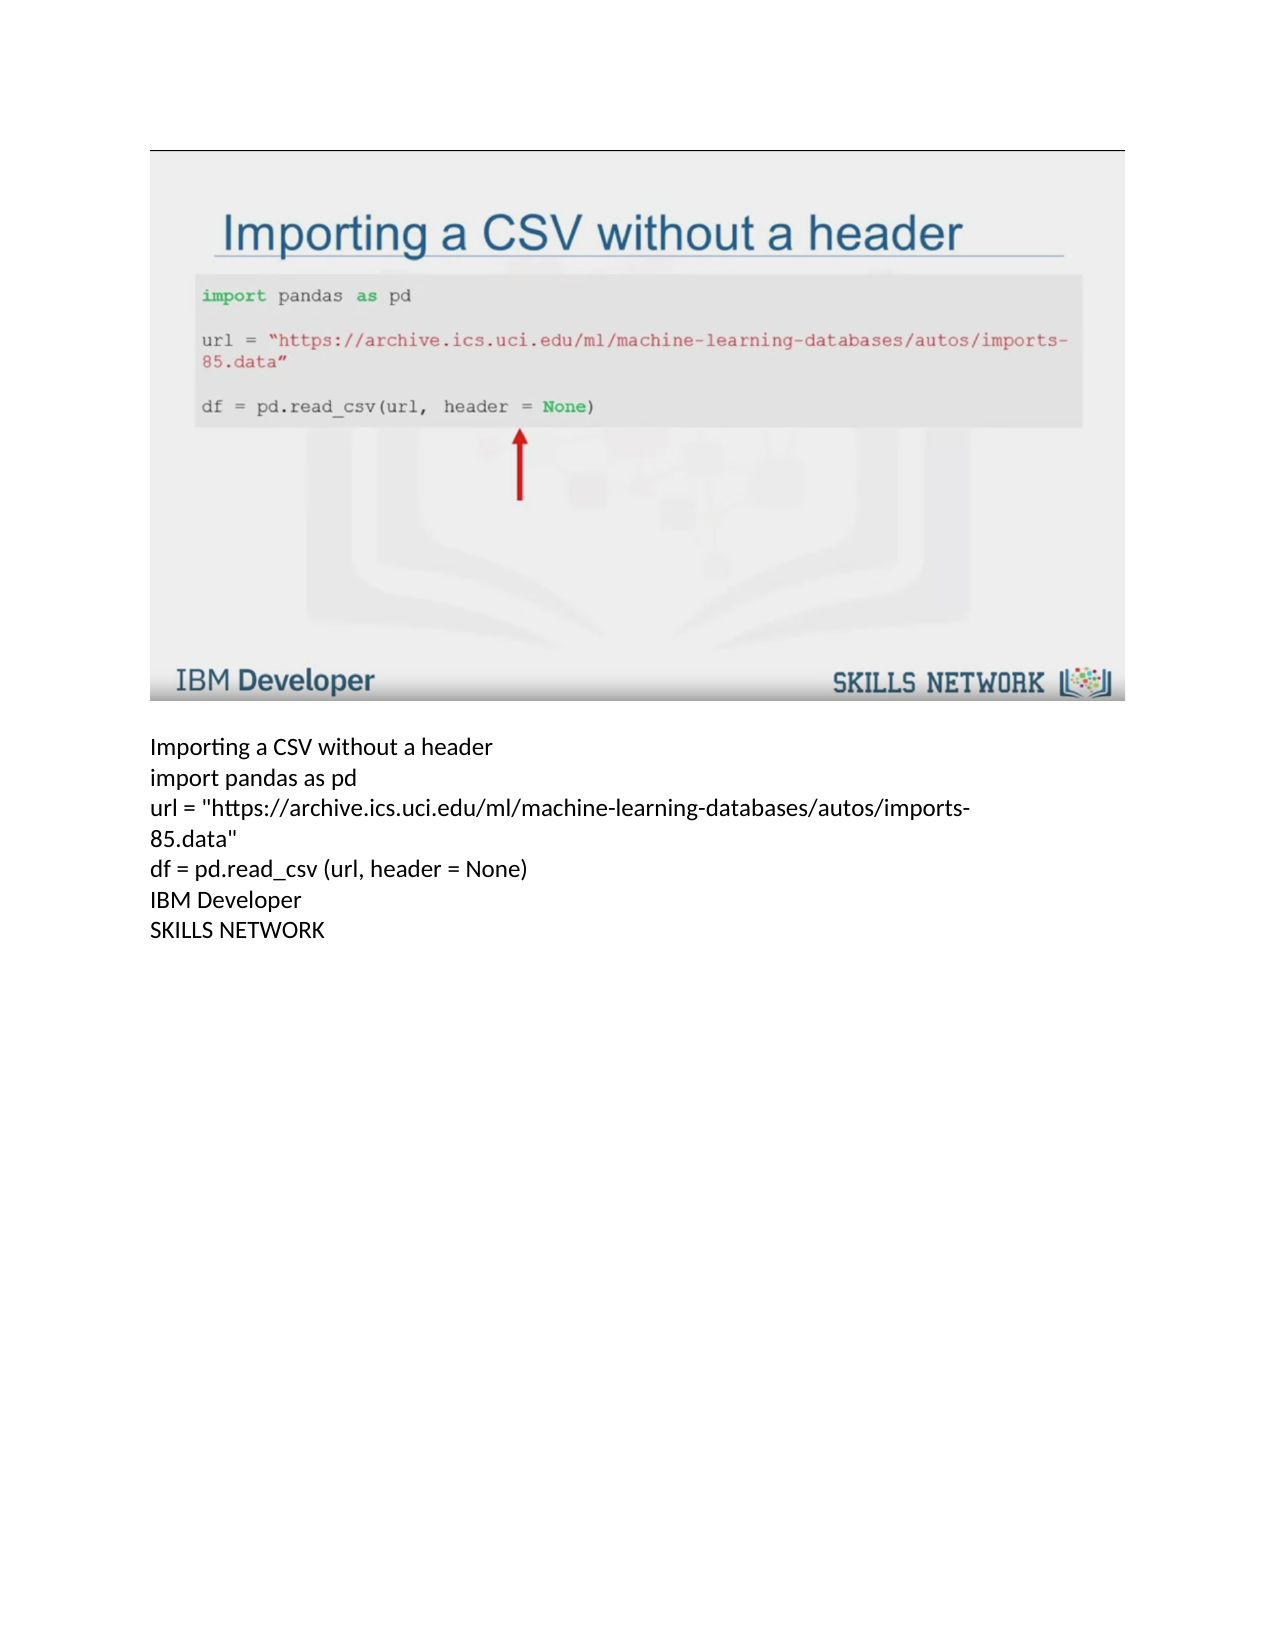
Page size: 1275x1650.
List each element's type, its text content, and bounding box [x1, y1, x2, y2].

text 85.data" [150, 823, 1125, 853]
text df = pd.read_csv (url, header = None) [150, 853, 1125, 884]
text SKILLS NETWORK [150, 914, 1125, 945]
text IBM Developer [150, 884, 1125, 914]
text url = "https://archive.ics.uci.edu/ml/machine-learning-databases/autos/imports- [150, 792, 1125, 823]
picture [150, 150, 1125, 701]
text import pandas as pd [150, 762, 1125, 792]
text Importing a CSV without a header [150, 731, 1125, 762]
